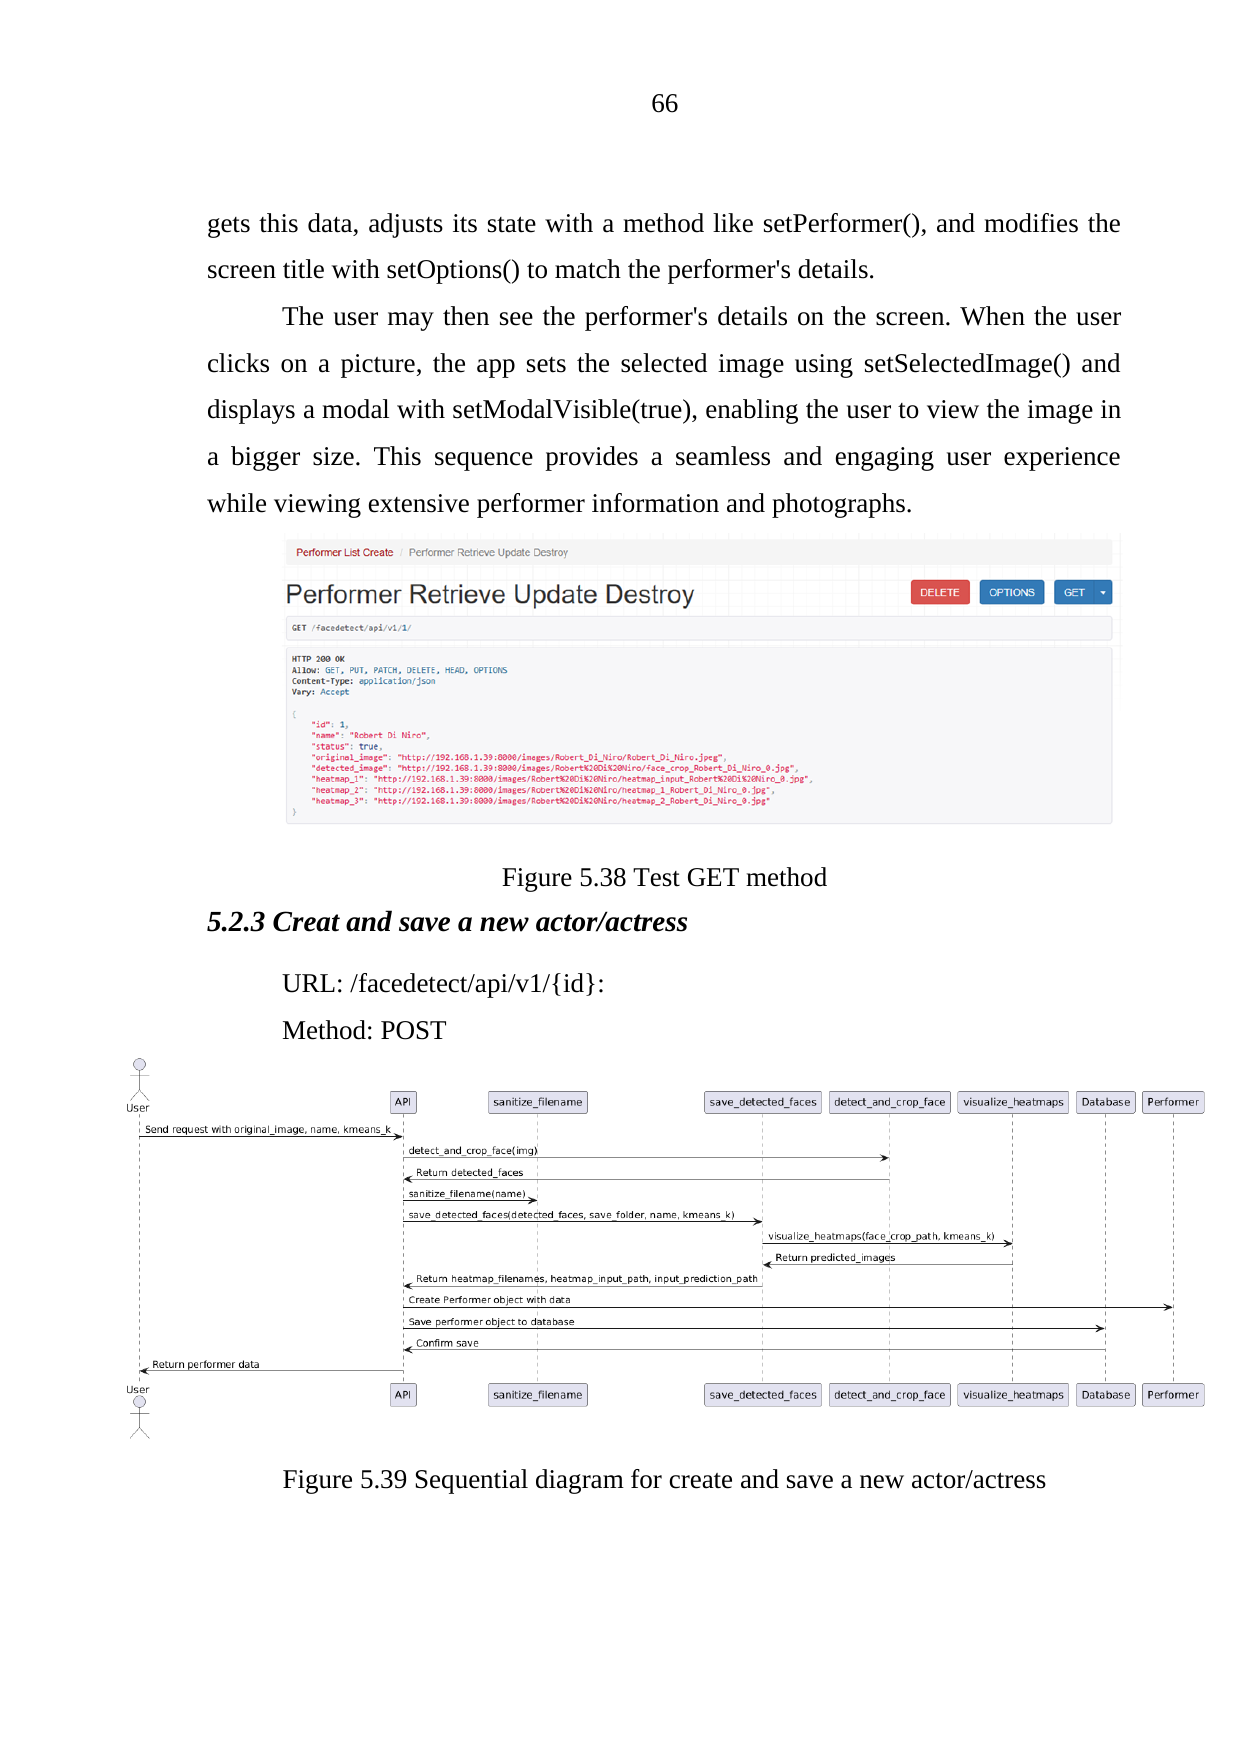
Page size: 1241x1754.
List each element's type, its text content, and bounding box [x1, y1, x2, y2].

text The user may then see the performer's details on the screen. When the user clicks on a picture, the app sets the selected image using setSelectedImage() and displays a modal with setModalVisible(true), enabling the user to view the image in a bigger size. This sequence provides a seamless and engaging user experience while viewing extensive performer information and photographs. [207, 300, 1122, 518]
picture [122, 1054, 1207, 1442]
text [207, 207, 1122, 284]
picture [281, 533, 1123, 833]
text URL: /facedetect/api/v1/{id}: [207, 967, 1122, 998]
text Method: POST [207, 1014, 1122, 1045]
subtitle Creat and save a new actor/actress [207, 904, 1122, 938]
